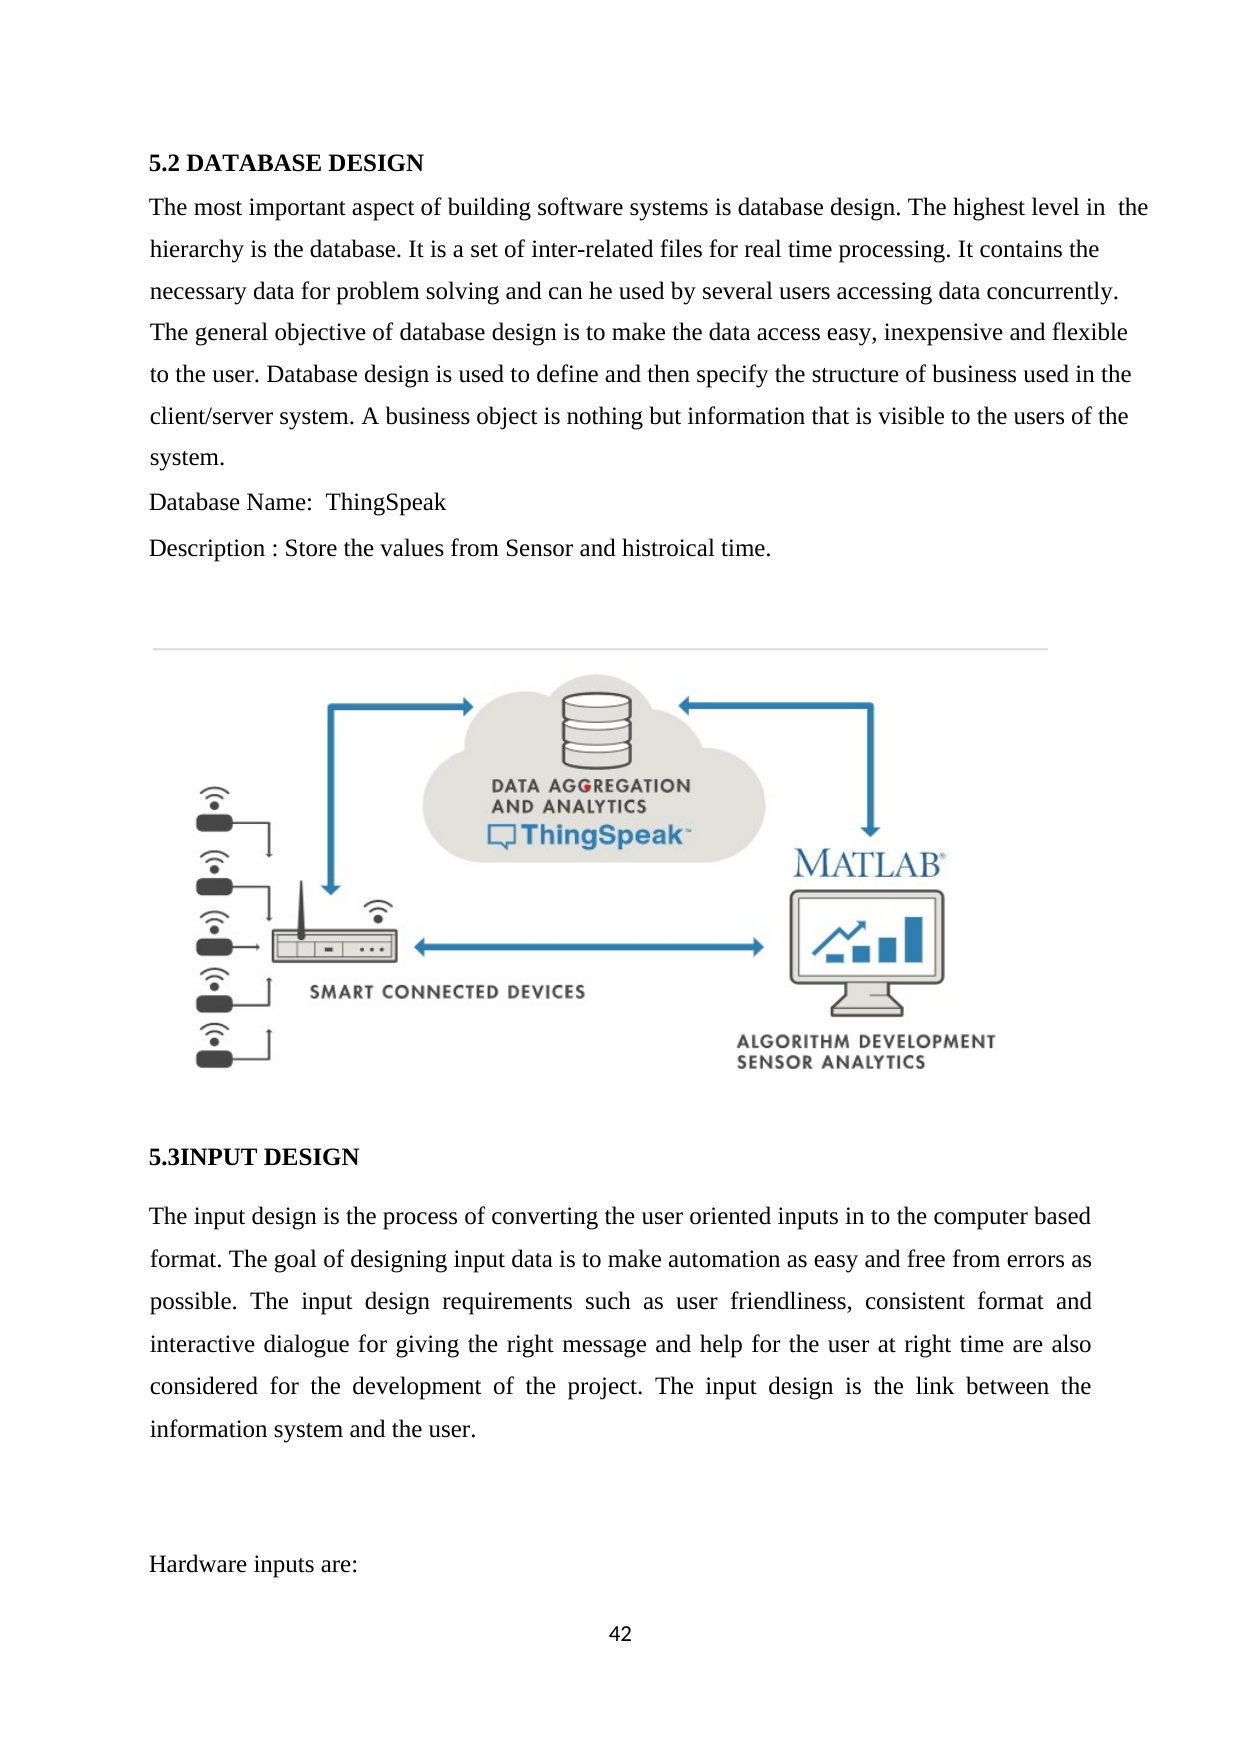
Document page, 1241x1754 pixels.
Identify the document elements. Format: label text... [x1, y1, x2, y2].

text Hardware inputs are: [148, 1549, 1181, 1578]
text Description : Store the values from Sensor and histroical time. [148, 533, 1181, 562]
subtitle 5.3INPUT DESIGN [148, 1142, 1240, 1171]
subtitle 5.2 DATABASE DESIGN [148, 148, 1240, 176]
text Database Name: ThingSpeak [148, 487, 1181, 516]
text The most important aspect of building software systems is database design. The highest level in the hierarchy is the database. It is a set of inter-related files for real time processing. It contains the necessary data for problem solving and can he used by several users accessing data concurrently. The general objective of database design is to make the data access easy, inexpensive and flexible to the user. Database design is used to define and then specify the structure of business used in the client/server system. A business object is nothing but information that is visible to the users of the system. [148, 192, 1149, 471]
text The input design is the process of converting the user oriented inputs in to the computer based format. The goal of designing input data is to make automation as easy and free from errors as possible. The input design requirements such as user friendliness, consistent format and interactive dialogue for giving the right message and help for the user at right time are also considered for the development of the project. The input design is the link between the information system and the user. [148, 1201, 1093, 1443]
picture [153, 647, 1048, 1139]
